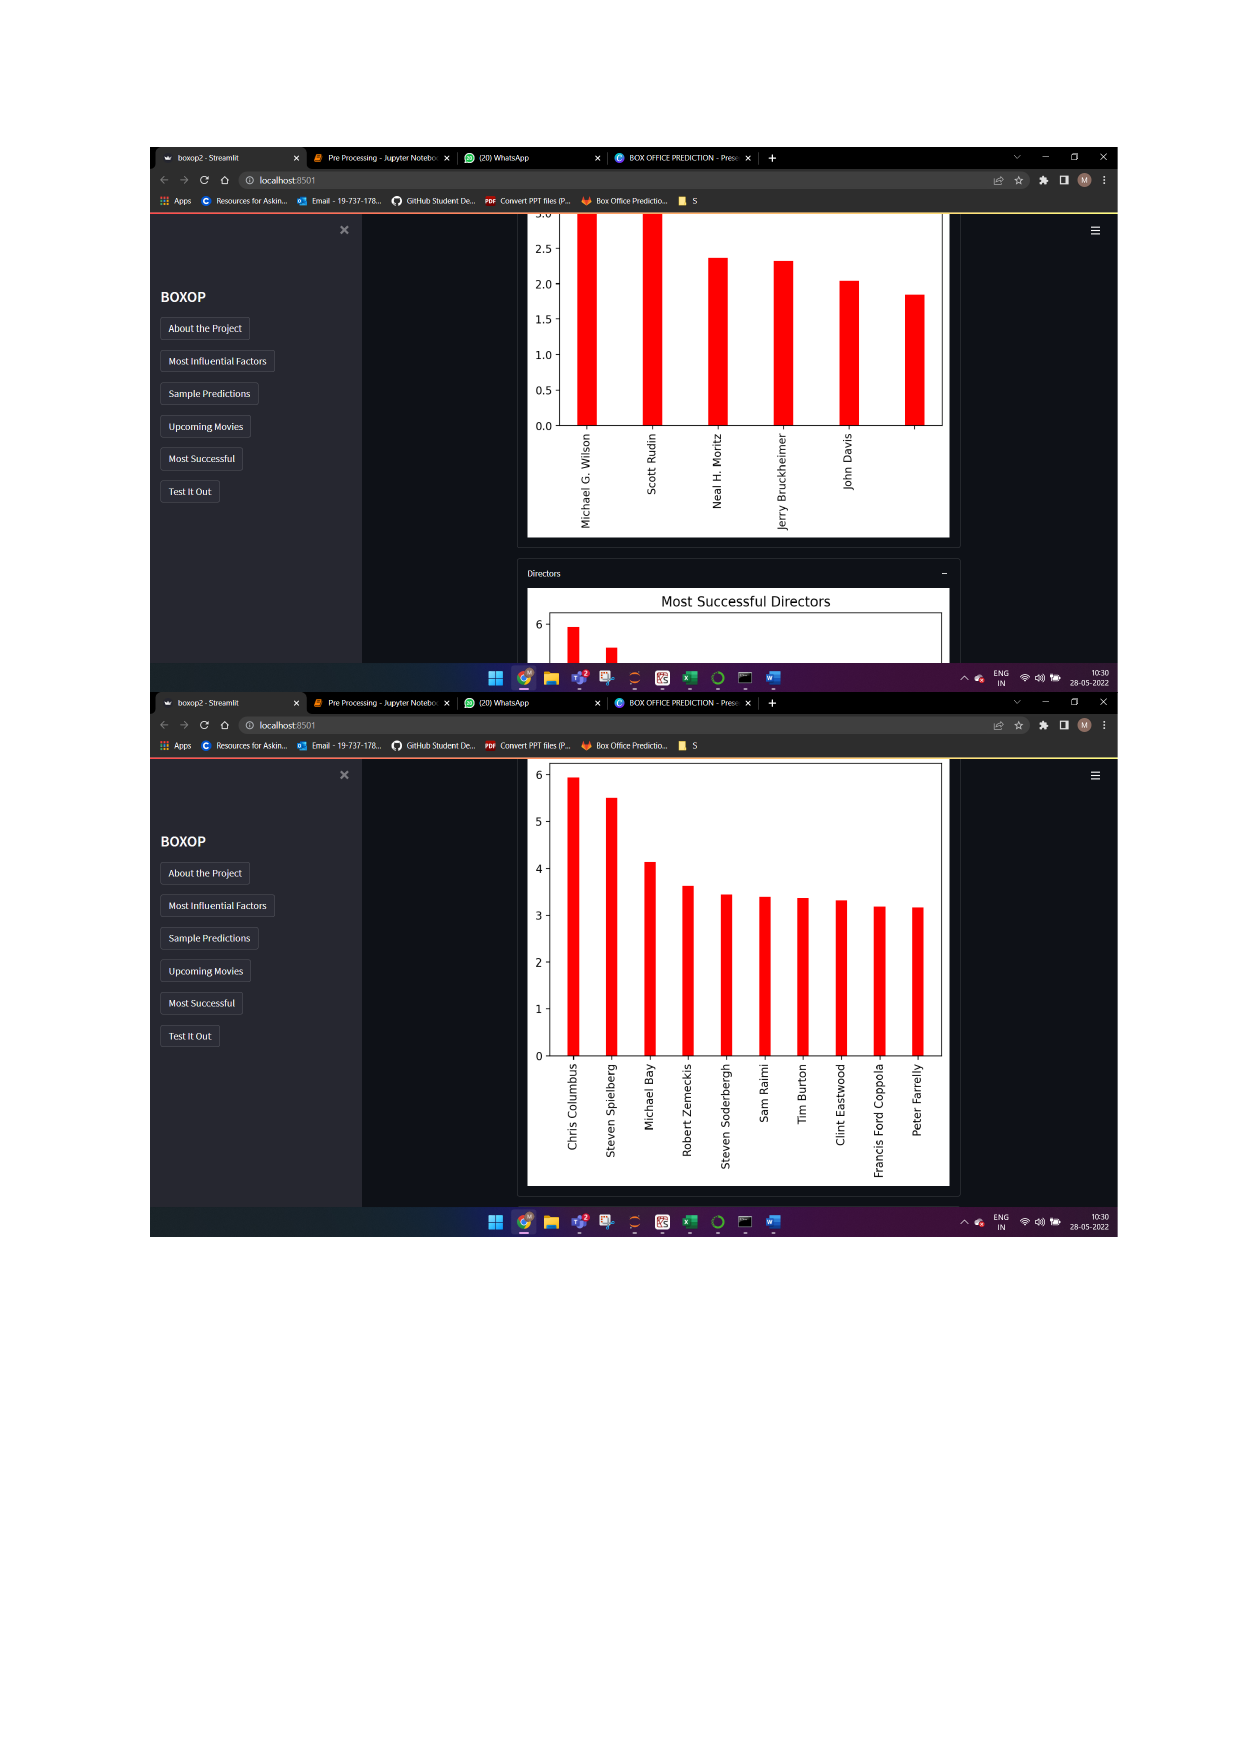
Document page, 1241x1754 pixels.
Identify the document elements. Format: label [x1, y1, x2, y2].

picture [150, 147, 1118, 1237]
